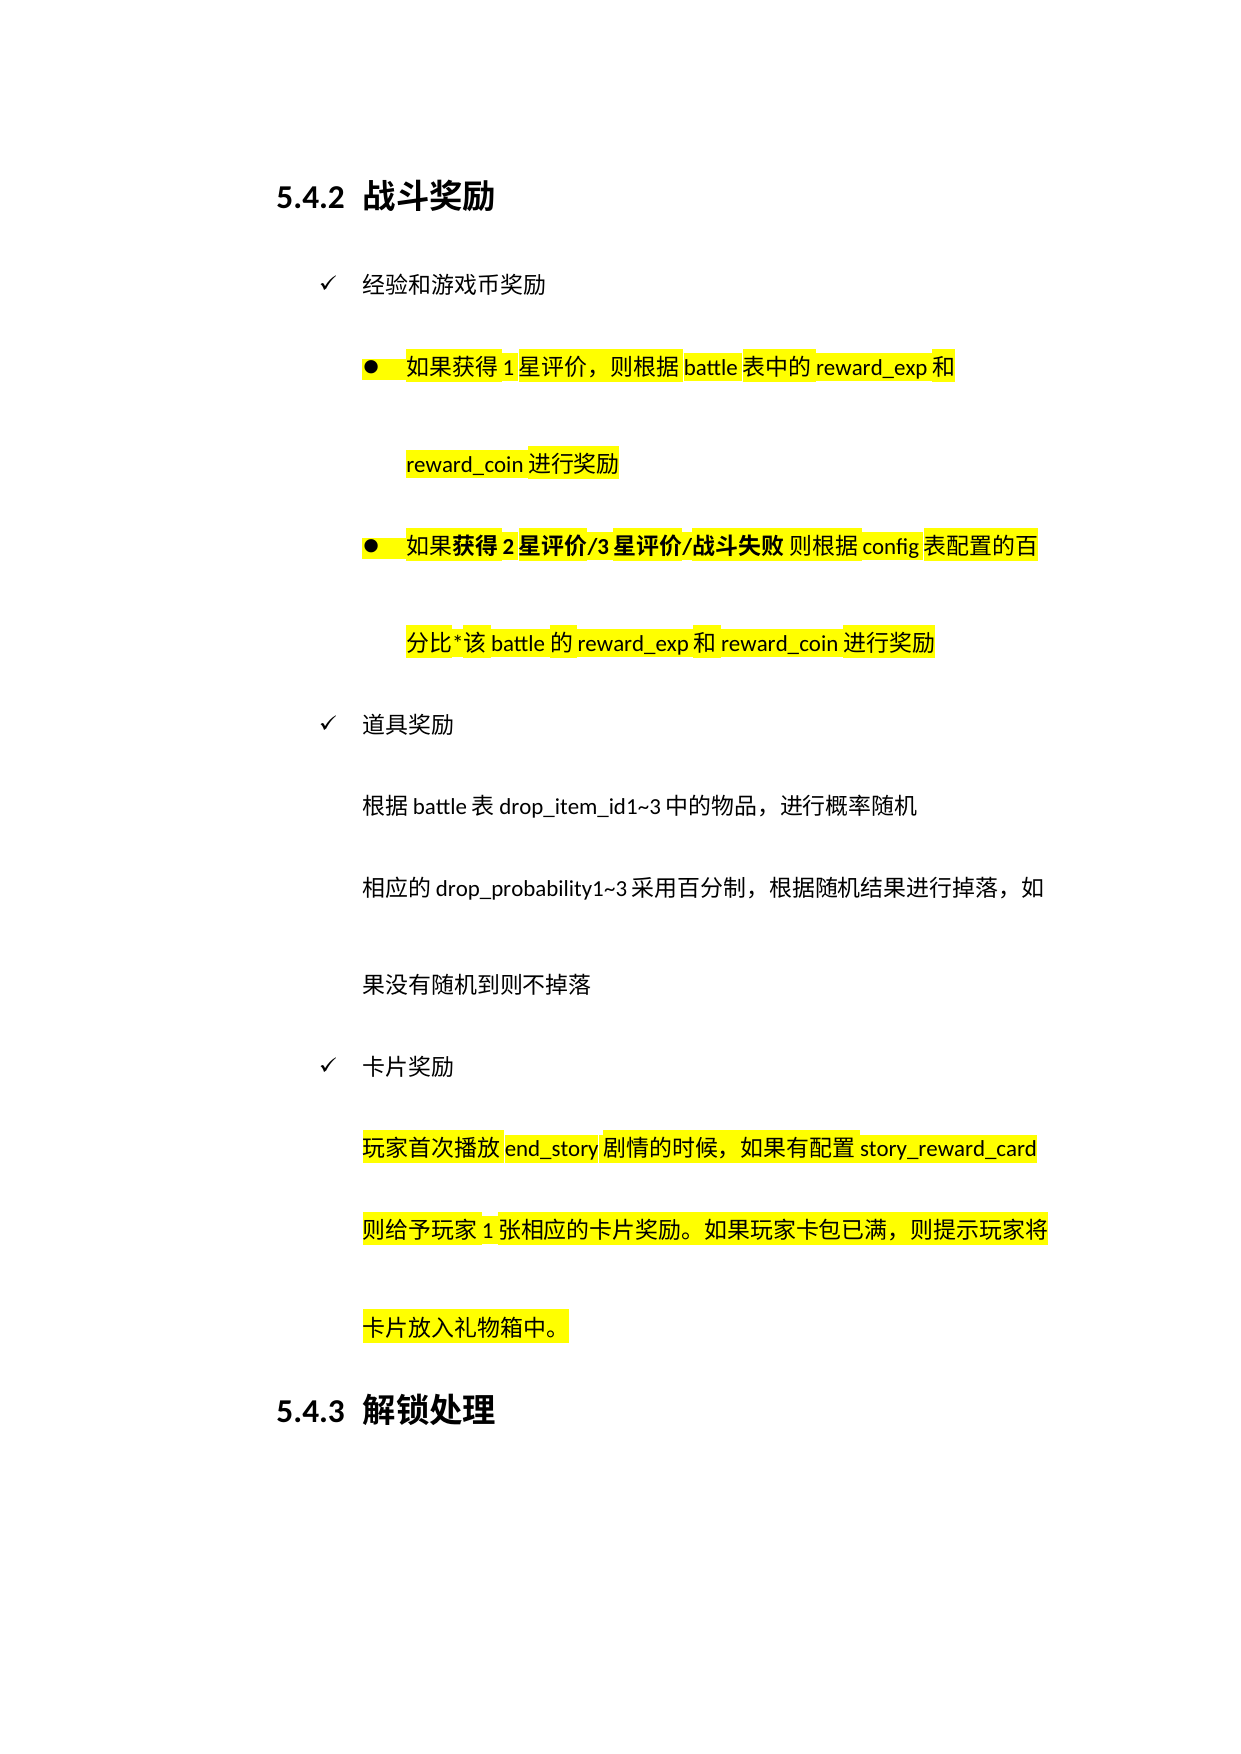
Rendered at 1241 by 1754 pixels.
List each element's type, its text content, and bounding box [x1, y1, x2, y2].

list 玩家首次播放end_story剧情的时候，如果有配置story_reward_card [362, 1114, 1053, 1179]
list 则给予玩家1张相应的卡片奖励。如果玩家卡包已满，则提示玩家将卡片放入礼物箱中。 [362, 1196, 1053, 1358]
list 如果获得1星评价，则根据battle表中的reward_exp和reward_coin进行奖励 [362, 333, 1053, 495]
list 解锁处理 [276, 1375, 1053, 1440]
list 道具奖励 [319, 691, 1053, 756]
list 根据battle表drop_item_id1~3中的物品，进行概率随机 [362, 772, 1053, 837]
list 战斗奖励 [276, 162, 1053, 227]
list 经验和游戏币奖励 [319, 251, 1053, 316]
list 相应的drop_probability1~3采用百分制，根据随机结果进行掉落，如果没有随机到则不掉落 [362, 854, 1053, 1016]
list 卡片奖励 [319, 1033, 1053, 1098]
list 如果获得2星评价/3星评价/战斗失败 则根据config表配置的百分比*该battle的reward_exp和reward_coin 进行奖励 [362, 512, 1053, 674]
